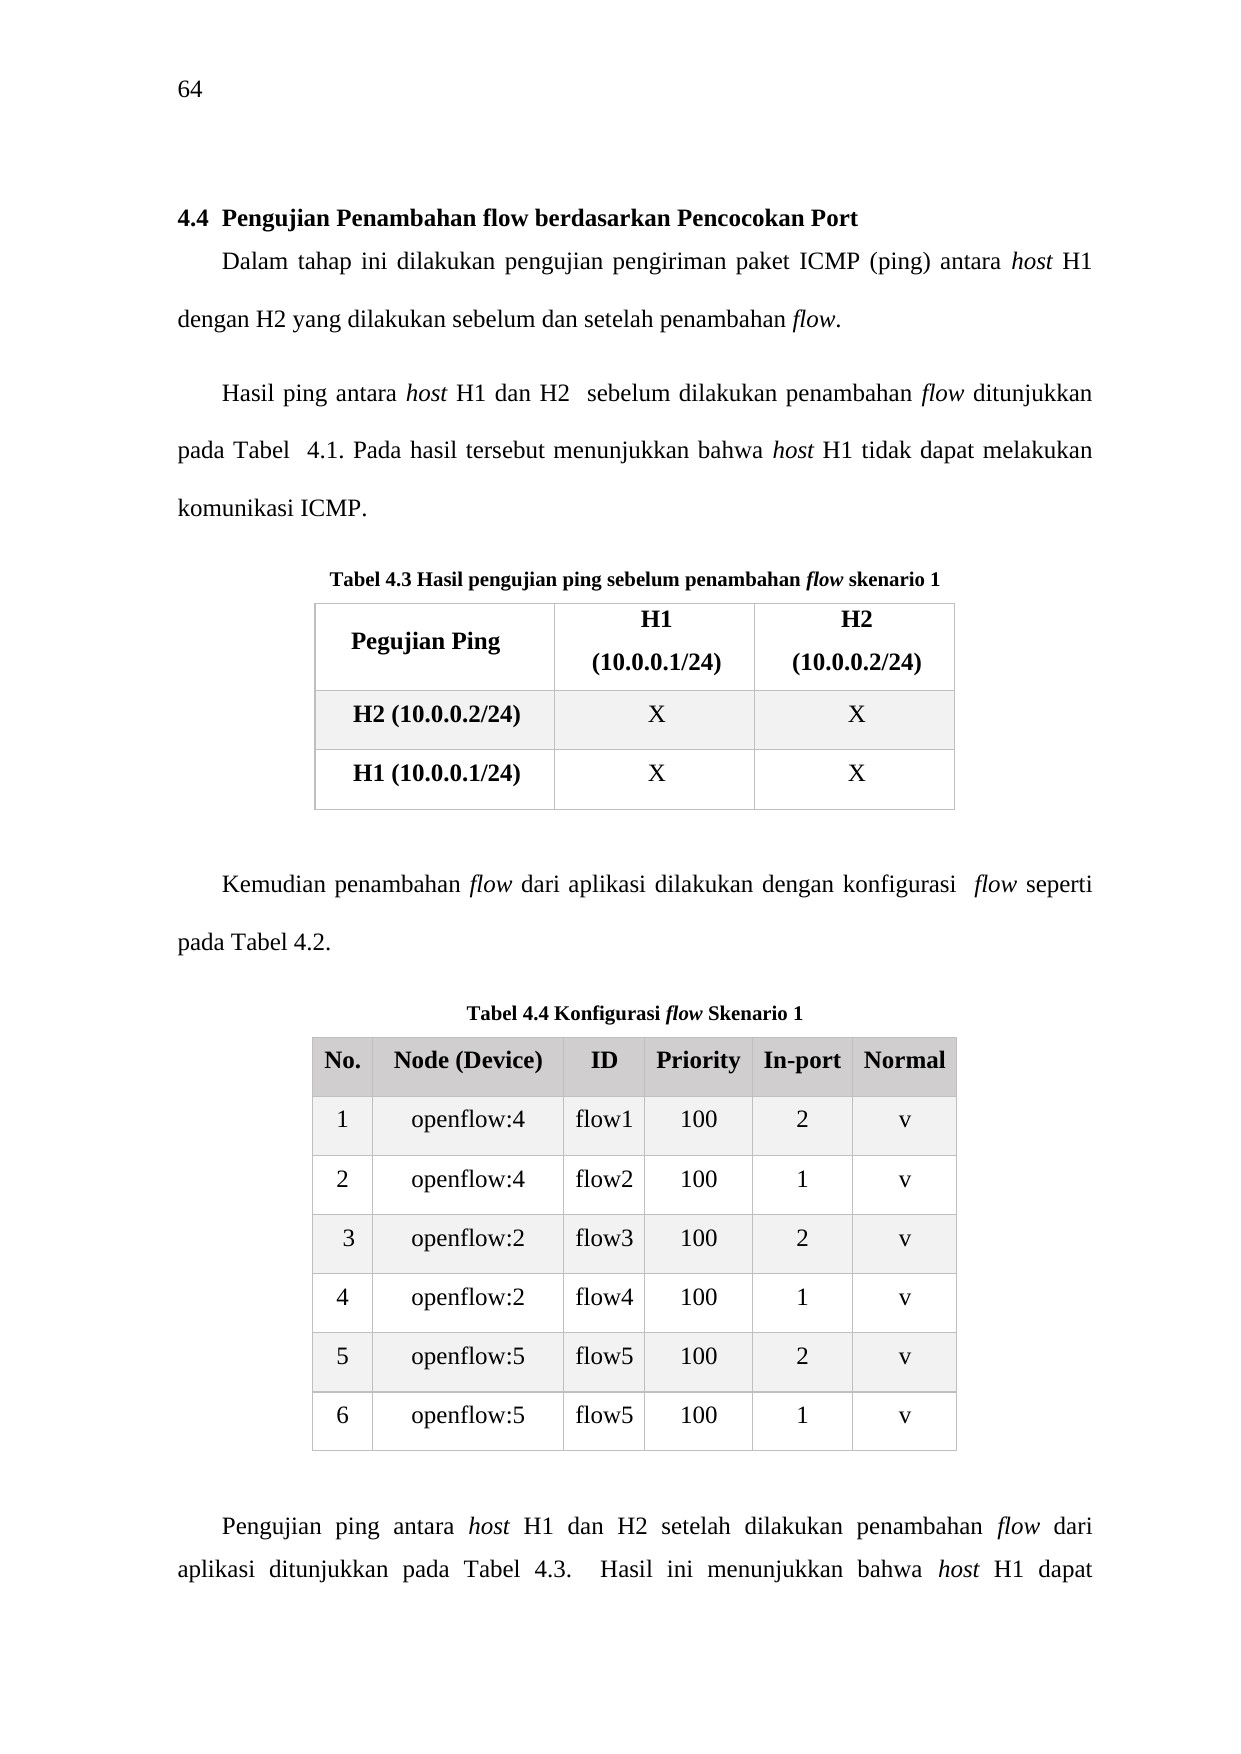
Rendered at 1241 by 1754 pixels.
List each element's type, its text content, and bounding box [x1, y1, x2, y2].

table_cell 1 [753, 1274, 852, 1332]
table_cell v [853, 1274, 956, 1332]
table_cell 100 [645, 1274, 752, 1332]
table_cell v [853, 1097, 956, 1155]
table_cell flow3 [564, 1215, 644, 1273]
table_cell 1 [313, 1097, 372, 1155]
table_cell openflow:2 [373, 1215, 563, 1273]
table_cell v [853, 1215, 956, 1273]
table_cell X [755, 691, 954, 749]
table_cell 6 [313, 1393, 372, 1450]
text Dalam tahap ini dilakukan pengujian pengiriman paket ICMP (ping) antara host H1 dengan H2 yang dilakukan sebelum dan setelah penambahan flow. [177, 246, 1092, 332]
table_cell 100 [645, 1333, 752, 1391]
table_cell 100 [645, 1215, 752, 1273]
table_header Normal [853, 1038, 956, 1096]
table_cell 2 [753, 1333, 852, 1391]
table_header In-port [753, 1038, 852, 1096]
table_cell openflow:5 [373, 1393, 563, 1450]
table_cell flow2 [564, 1156, 644, 1214]
table_cell H2 (10.0.0.2/24) [316, 691, 554, 749]
table_cell v [853, 1156, 956, 1214]
table_cell 1 [753, 1156, 852, 1214]
table_cell flow4 [564, 1274, 644, 1332]
table_cell flow1 [564, 1097, 644, 1155]
table_cell flow5 [564, 1393, 644, 1450]
table_cell openflow:2 [373, 1274, 563, 1332]
table_cell 2 [313, 1156, 372, 1214]
table_cell 2 [753, 1215, 852, 1273]
table_cell openflow:4 [373, 1097, 563, 1155]
table_cell X [555, 750, 754, 808]
table_cell H1 (10.0.0.1/24) [316, 750, 554, 808]
table_header Node (Device) [373, 1038, 563, 1096]
table_cell 100 [645, 1393, 752, 1450]
table_cell openflow:4 [373, 1156, 563, 1214]
table_cell 5 [313, 1333, 372, 1391]
table_header No. [313, 1038, 372, 1096]
table_header Priority [645, 1038, 752, 1096]
table_cell 1 [753, 1393, 852, 1450]
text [177, 1511, 1092, 1583]
table_cell v [853, 1393, 956, 1450]
table_cell 2 [753, 1097, 852, 1155]
table_cell openflow:5 [373, 1333, 563, 1391]
table_header ID [564, 1038, 644, 1096]
text Kemudian penambahan flow dari aplikasi dilakukan dengan konfigurasi flow seperti pada Tabel 4.2. [177, 869, 1092, 956]
table_cell flow5 [564, 1333, 644, 1391]
table_cell 100 [645, 1097, 752, 1155]
table_cell X [555, 691, 754, 749]
table_cell 100 [645, 1156, 752, 1214]
table_cell v [853, 1333, 956, 1391]
table_cell 3 [313, 1215, 372, 1273]
text Hasil ping antara host H1 dan H2 sebelum dilakukan penambahan flow ditunjukkan pada Tabel 4.1. Pada hasil tersebut menunjukkan bahwa host H1 tidak dapat melakukan komunikasi ICMP. [177, 378, 1092, 522]
table_cell 4 [313, 1274, 372, 1332]
table_cell X [755, 750, 954, 808]
text Pengujian Penambahan flow berdasarkan Pencocokan Port [177, 203, 1092, 232]
table_header Pegujian Ping [316, 604, 554, 690]
table_header H1 (10.0.0.1/24) [555, 604, 754, 690]
table_header H2 (10.0.0.2/24) [755, 604, 954, 690]
